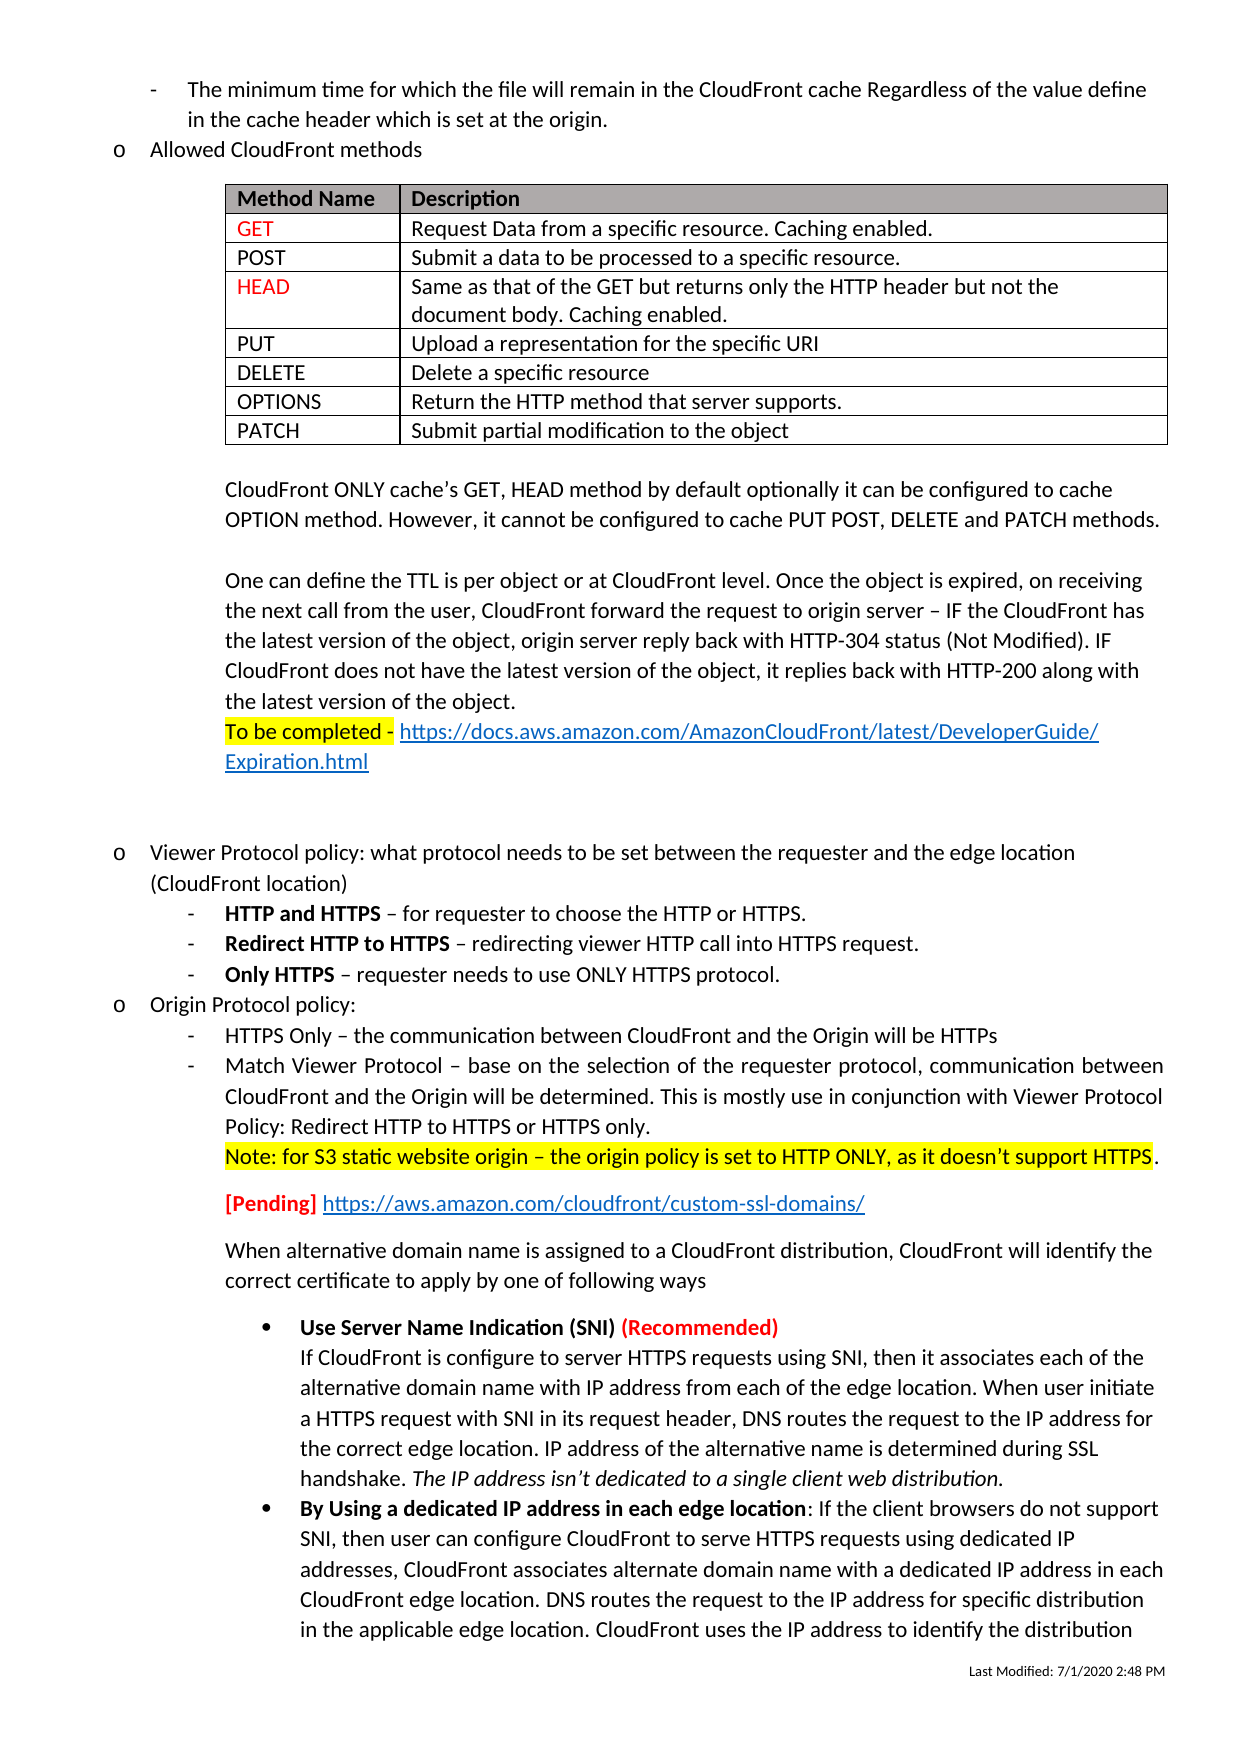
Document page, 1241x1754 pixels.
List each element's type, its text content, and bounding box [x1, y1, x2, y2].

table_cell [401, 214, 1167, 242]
list HTTP and HTTPS – for requester to choose the HTTP or HTTPS. [187, 899, 1165, 927]
text [Pending] https://aws.amazon.com/cloudfront/custom-ssl-domains/ [225, 1189, 1165, 1217]
list Use Server Name Indication (SNI) (Recommended) [262, 1313, 1165, 1341]
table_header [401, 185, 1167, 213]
list The minimum time for which the file will remain in the CloudFront cache Regardless of the value define in the cache header which is set at the origin. [150, 75, 1165, 133]
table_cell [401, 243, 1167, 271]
list Only HTTPS – requester needs to use ONLY HTTPS protocol. [187, 960, 1165, 988]
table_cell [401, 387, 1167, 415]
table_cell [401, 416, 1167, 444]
list If CloudFront is configure to server HTTPS requests using SNI, then it associates each of the alternative domain name with IP address from each of the edge location. When user initiate a HTTPS request with SNI in its request header, DNS routes the request to the IP address for the correct edge location. IP address of the alternative name is determined during SSL handshake. The IP address isn’t dedicated to a single client web distribution. [300, 1343, 1165, 1492]
list Origin Protocol policy: [112, 990, 1165, 1019]
list One can define the TTL is per object or at CloudFront level. Once the object is expired, on receiving the next call from the user, CloudFront forward the request to origin server – IF the CloudFront has the latest version of the object, origin server reply back with HTTP-304 status (Not Modified). IF CloudFront does not have the latest version of the object, it replies back with HTTP-200 along with the latest version of the object. [225, 566, 1165, 715]
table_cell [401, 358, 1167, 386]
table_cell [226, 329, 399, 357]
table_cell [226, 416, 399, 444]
list Match Viewer Protocol – base on the selection of the requester protocol, communication between CloudFront and the Origin will be determined. This is mostly use in conjunction with Viewer Protocol Policy: Redirect HTTP to HTTPS or HTTPS only. [187, 1052, 1165, 1140]
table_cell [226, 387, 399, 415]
list CloudFront ONLY cache’s GET, HEAD method by default optionally it can be configured to cache OPTION method. However, it cannot be configured to cache PUT POST, DELETE and PATCH methods. [225, 475, 1165, 533]
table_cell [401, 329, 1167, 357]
list Redirect HTTP to HTTPS – redirecting viewer HTTP call into HTTPS request. [187, 929, 1165, 958]
list Allowed CloudFront methods [112, 135, 1165, 164]
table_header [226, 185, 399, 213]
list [262, 1494, 1165, 1643]
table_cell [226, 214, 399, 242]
text When alternative domain name is assigned to a CloudFront distribution, CloudFront will identify the correct certificate to apply by one of following ways [225, 1236, 1165, 1294]
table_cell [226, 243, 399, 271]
list HTTPS Only – the communication between CloudFront and the Origin will be HTTPs [187, 1021, 1165, 1049]
list To be completed - https://docs.aws.amazon.com/AmazonCloudFront/latest/DeveloperGuide/Expiration.html [225, 717, 1165, 775]
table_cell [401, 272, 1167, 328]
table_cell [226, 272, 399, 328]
list Viewer Protocol policy: what protocol needs to be set between the requester and the edge location (CloudFront location) [112, 838, 1165, 897]
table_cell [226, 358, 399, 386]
